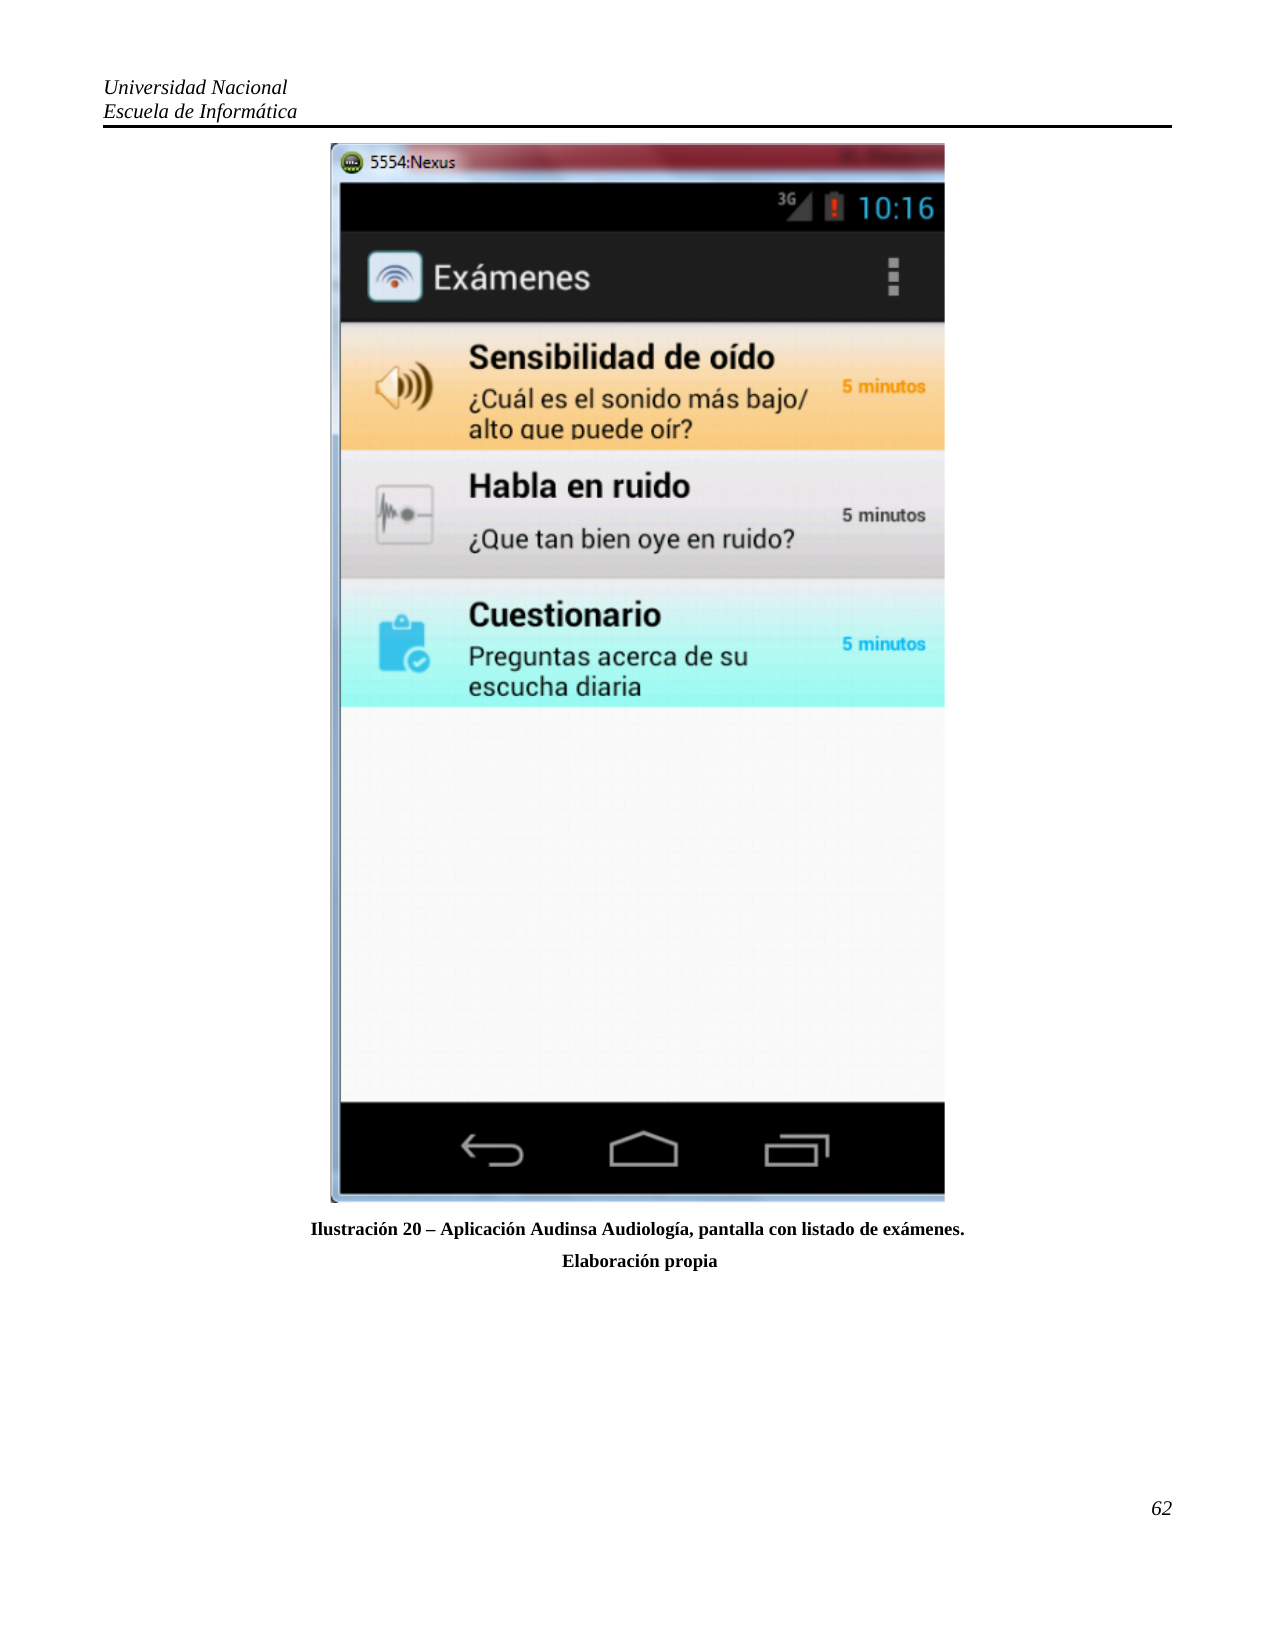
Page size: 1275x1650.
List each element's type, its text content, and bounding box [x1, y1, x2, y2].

text Ilustración – Aplicación Audinsa Audiología, pantalla con listado de exámenes. [103, 1217, 1172, 1239]
text Elaboración propia [103, 1250, 1172, 1271]
picture [330, 143, 945, 1203]
